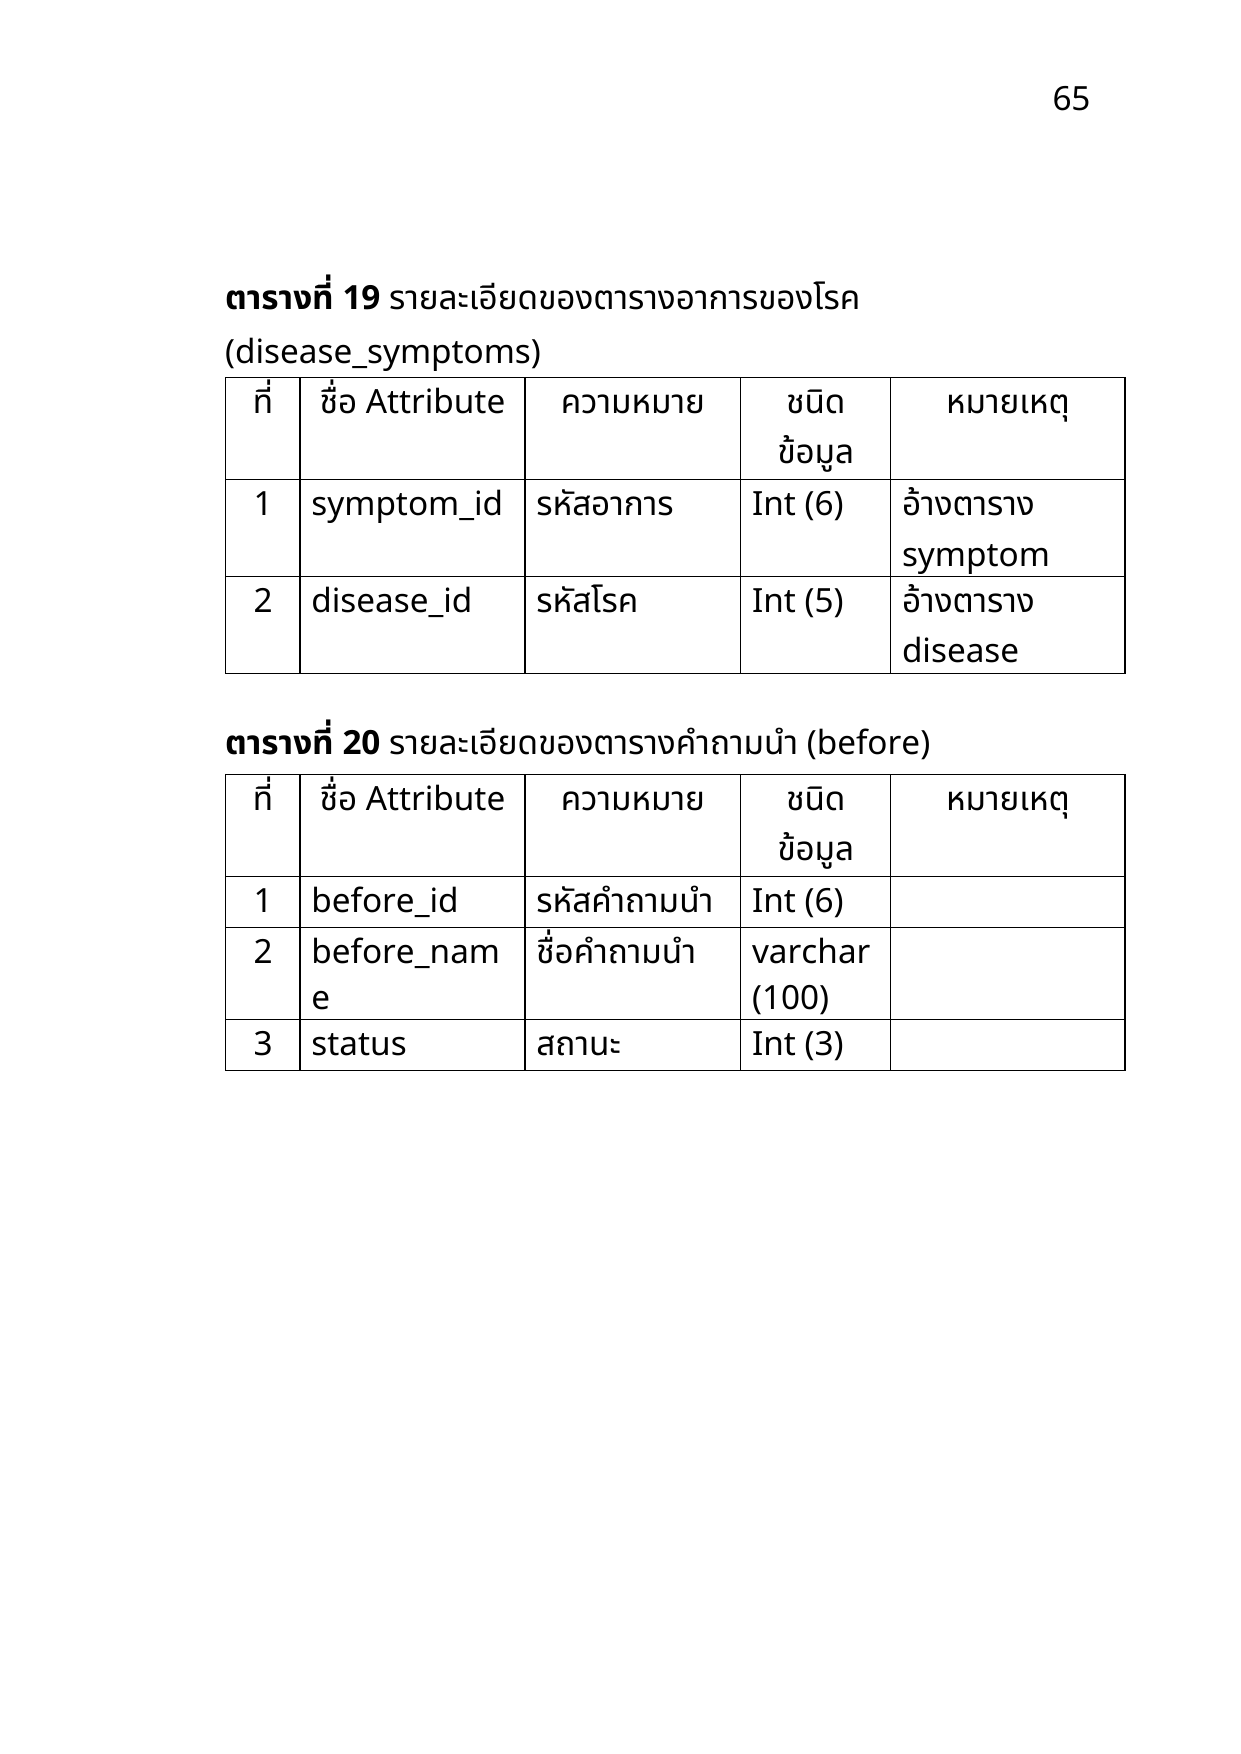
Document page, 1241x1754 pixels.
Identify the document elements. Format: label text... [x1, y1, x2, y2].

table_cell [891, 928, 1124, 1019]
table_cell varchar (100) [741, 928, 890, 1019]
table_header หมายเหตุ [891, 378, 1124, 479]
table_cell ชื่อคำถามนำ [526, 928, 740, 1019]
table_cell อ้างตาราง symptom [891, 480, 1124, 576]
table_cell disease_id [301, 577, 524, 673]
table_cell status [301, 1020, 524, 1070]
table_cell [891, 877, 1124, 927]
text ตารางที่ 20 รายละเอียดของตารางคำถามนำ (before) [225, 719, 1090, 770]
table_cell 1 [226, 480, 299, 576]
table_header หมายเหตุ [891, 775, 1124, 876]
table_header ความหมาย [526, 775, 740, 876]
table_cell รหัสโรค [526, 577, 740, 673]
table_cell 3 [226, 1020, 299, 1070]
table_cell อ้างตาราง disease [891, 577, 1124, 673]
table_cell symptom_id [301, 480, 524, 576]
table_cell before_name [301, 928, 524, 1019]
table_cell Int (6) [741, 877, 890, 927]
table_header ที่ [226, 775, 299, 876]
text ตารางที่ 19 รายละเอียดของตารางอาการของโรค (disease_symptoms) [225, 274, 1090, 373]
table_cell before_id [301, 877, 524, 927]
table_header ความหมาย [526, 378, 740, 479]
table_header ชนิดข้อมูล [741, 378, 890, 479]
table_header ชื่อ Attribute [301, 775, 524, 876]
table_cell [891, 1020, 1124, 1070]
table_cell Int (3) [741, 1020, 890, 1070]
table_header ที่ [226, 378, 299, 479]
table_cell Int (5) [741, 577, 890, 673]
table_cell 2 [226, 928, 299, 1019]
table_header ชื่อ Attribute [301, 378, 524, 479]
table_cell รหัสคำถามนำ [526, 877, 740, 927]
table_cell 1 [226, 877, 299, 927]
table_cell รหัสอาการ [526, 480, 740, 576]
table_cell Int (6) [741, 480, 890, 576]
table_cell 2 [226, 577, 299, 673]
table_cell สถานะ [526, 1020, 740, 1070]
table_header ชนิดข้อมูล [741, 775, 890, 876]
